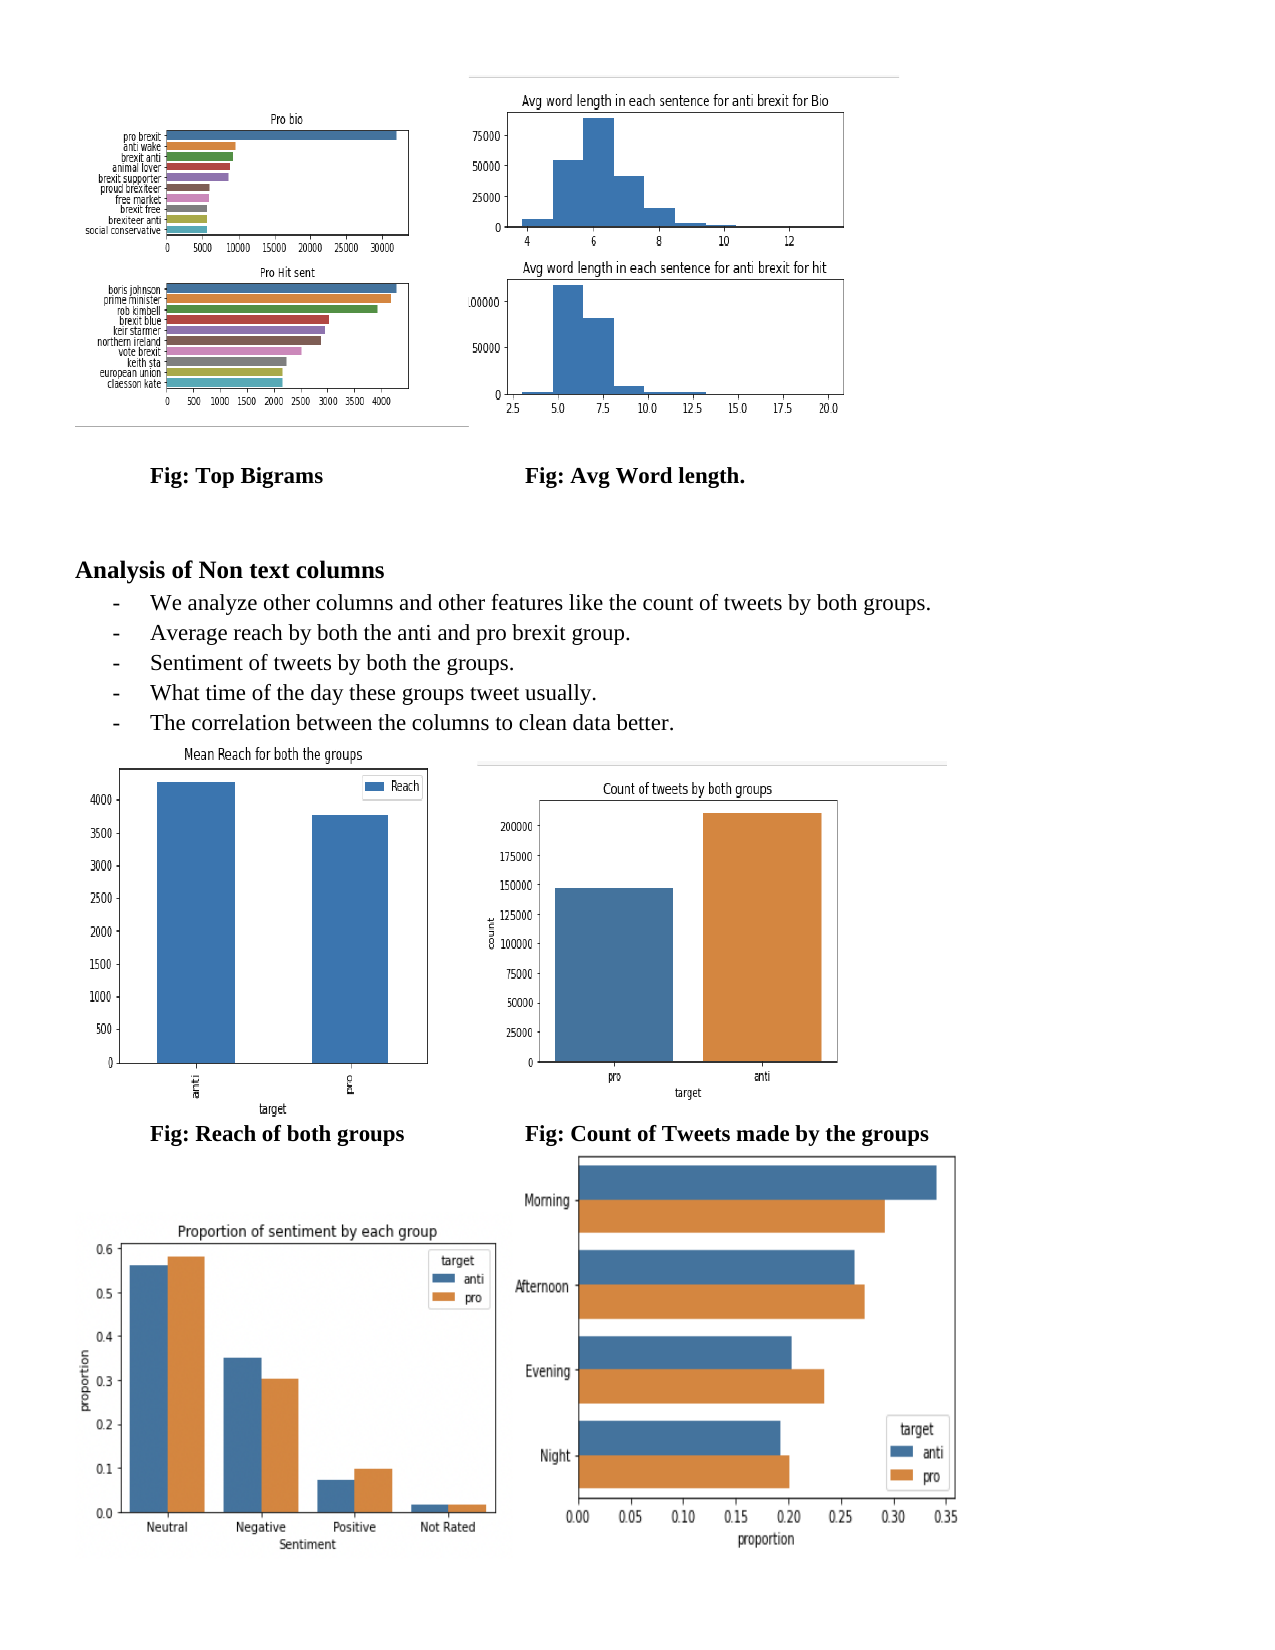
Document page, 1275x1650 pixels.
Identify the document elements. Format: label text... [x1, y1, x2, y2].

list Sentiment of tweets by both the groups. [112, 649, 1200, 675]
picture [75, 739, 947, 1117]
text Fig: Reach of both groups Fig: Count of Tweets made by the groups [75, 1120, 1200, 1146]
text Analysis of Non text columns [75, 556, 1200, 584]
list Average reach by both the anti and pro brexit group. [112, 619, 1200, 645]
picture [75, 75, 900, 429]
text Fig: Top Bigrams Fig: Avg Word length. [75, 462, 1200, 488]
list What time of the day these groups tweet usually. [112, 679, 1200, 706]
picture [75, 1150, 995, 1559]
list We analyze other columns and other features like the count of tweets by both groups. [112, 589, 1200, 615]
list The correlation between the columns to clean data better. [112, 709, 1200, 736]
